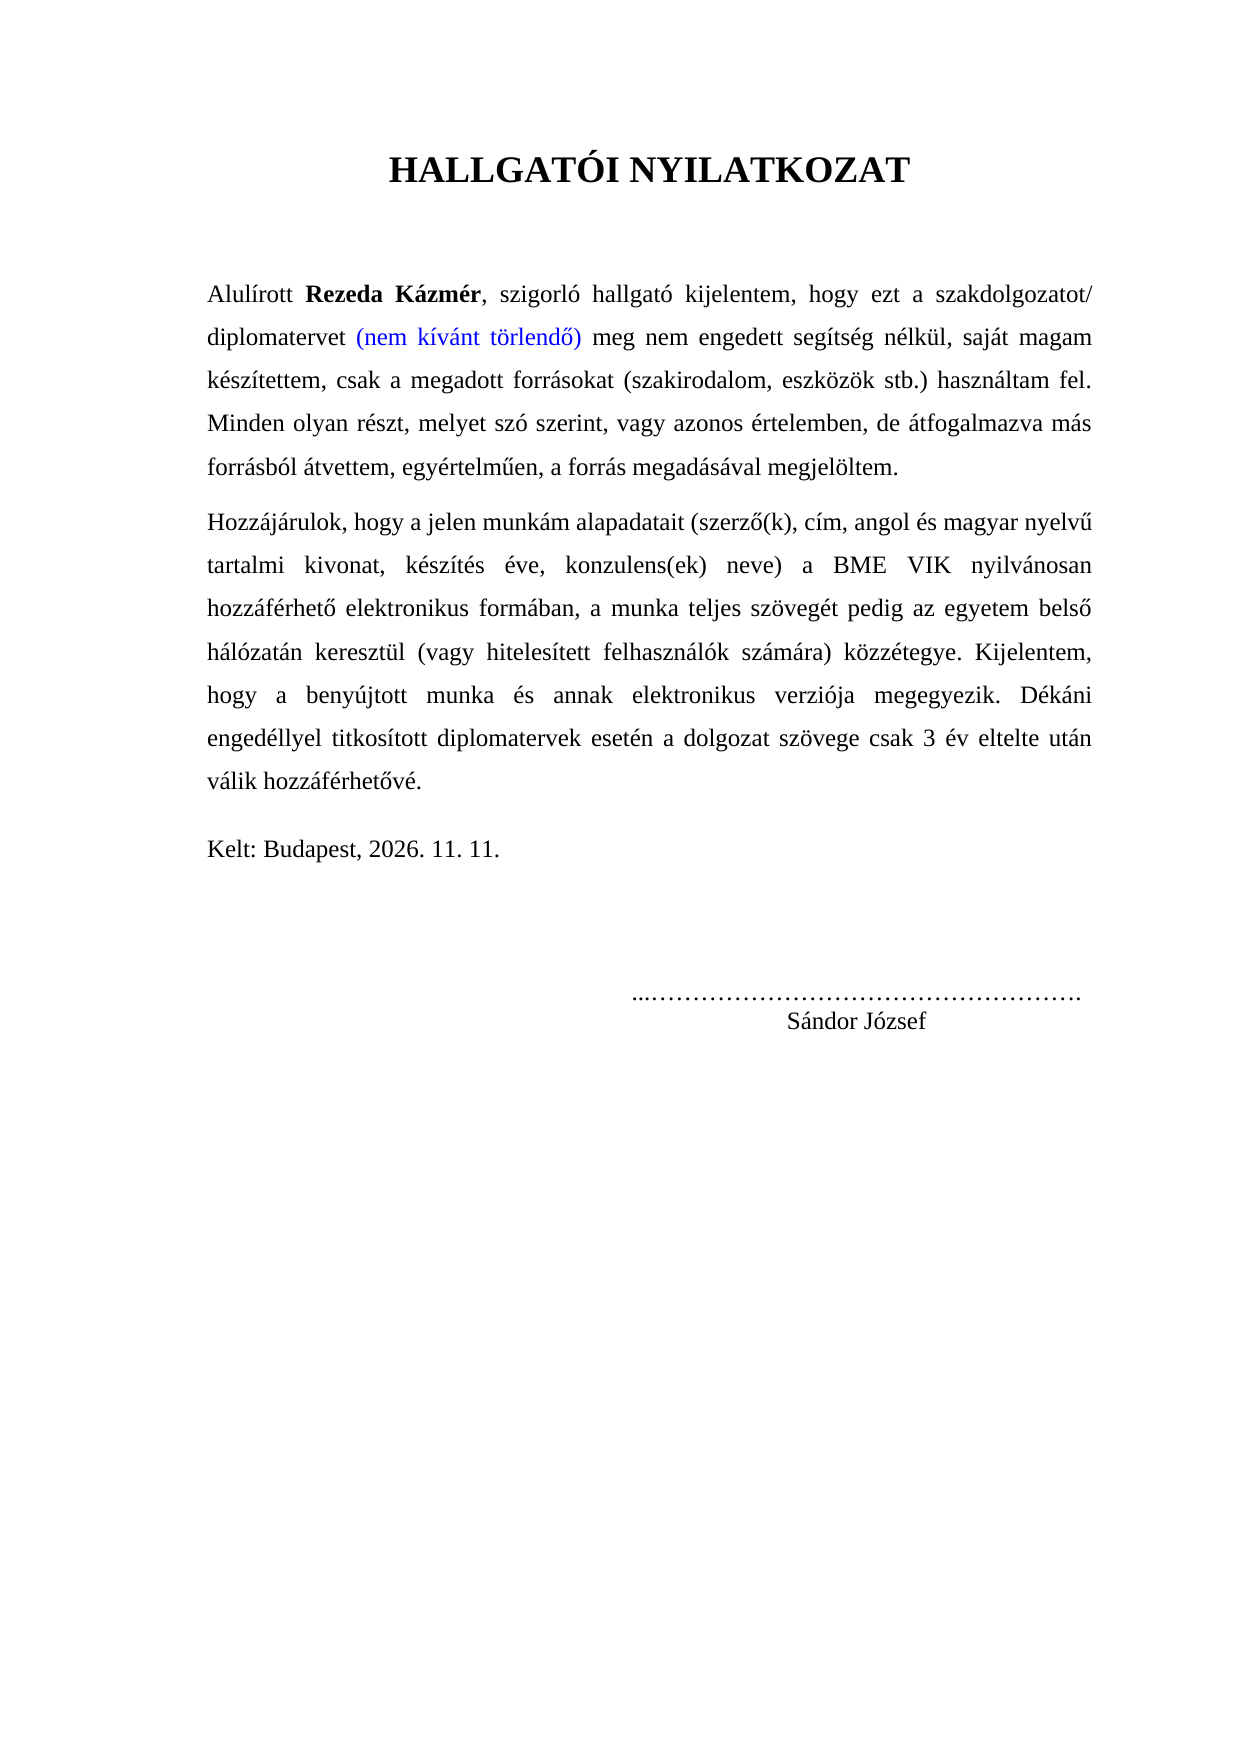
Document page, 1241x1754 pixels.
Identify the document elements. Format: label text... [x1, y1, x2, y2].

text Sándor József [591, 1006, 1092, 1035]
text Kelt: Budapest, 2021. 11. 14. [207, 834, 1092, 863]
text Alulírott Rezeda Kázmér, szigorló hallgató kijelentem, hogy ezt a szakdolgozatot/ diplomatervet (nem kívánt törlendő) meg nem engedett segítség nélkül, saját magam készítettem, csak a megadott forrásokat (szakirodalom, eszközök stb.) használtam fel. Minden olyan részt, melyet szó szerint, vagy azonos értelemben, de átfogalmazva más forrásból átvettem, egyértelműen, a forrás megadásával megjelöltem. [207, 279, 1092, 480]
text Hallgatói nyilatkozat [207, 148, 1092, 191]
text ...……………………………………………. [591, 977, 1092, 1006]
text Hozzájárulok, hogy a jelen munkám alapadatait (szerző(k), cím, angol és magyar nyelvű tartalmi kivonat, készítés éve, konzulens(ek) neve) a BME VIK nyilvánosan hozzáférhető elektronikus formában, a munka teljes szövegét pedig az egyetem belső hálózatán keresztül (vagy hitelesített felhasználók számára) közzétegye. Kijelentem, hogy a benyújtott munka és annak elektronikus verziója megegyezik. Dékáni engedéllyel titkosított diplomatervek esetén a dolgozat szövege csak 3 év eltelte után válik hozzáférhetővé. [207, 507, 1092, 795]
